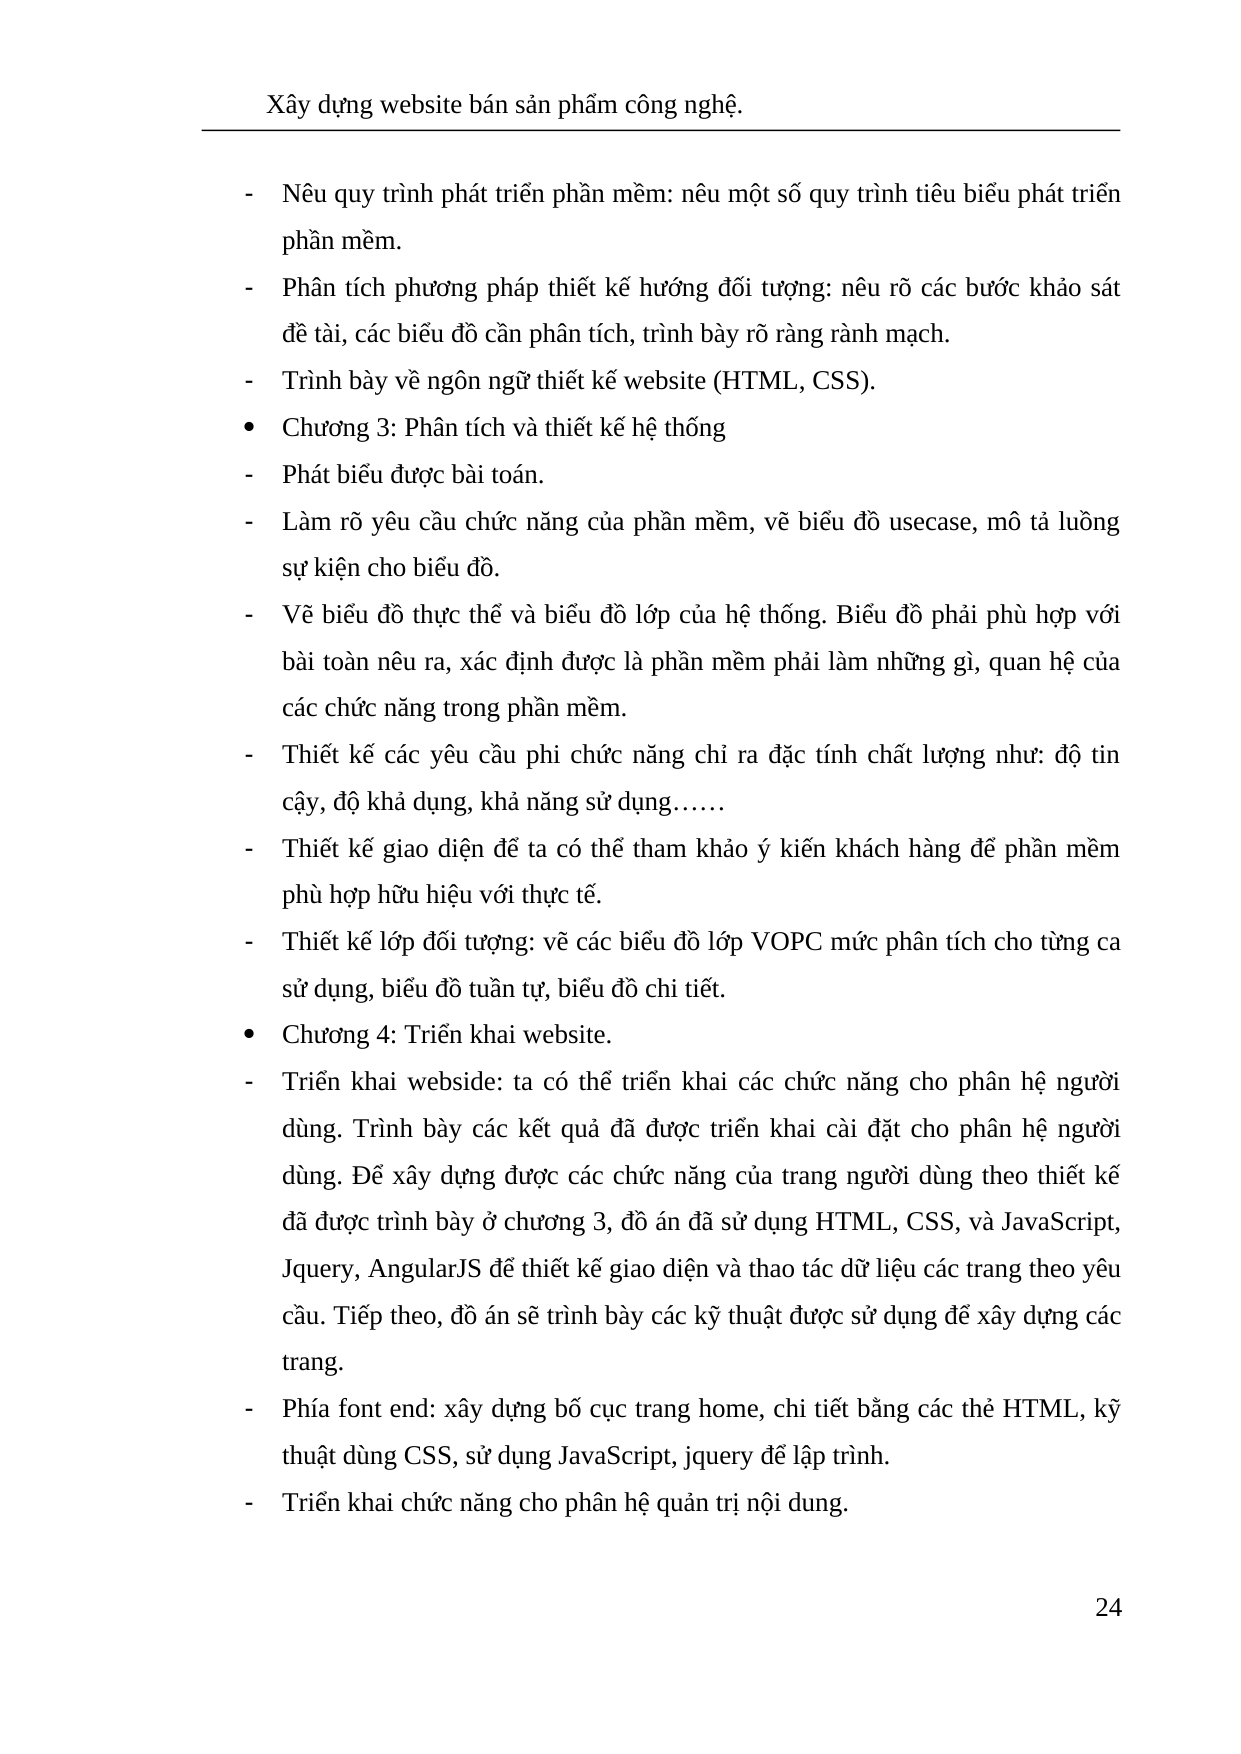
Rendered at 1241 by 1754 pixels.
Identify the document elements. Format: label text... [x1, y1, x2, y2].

list Trình bày về ngôn ngữ thiết kế website (HTML, CSS). [244, 364, 1122, 395]
list Phát biểu được bài toán. [244, 458, 1122, 489]
list Thiết kế giao diện để ta có thể tham khảo ý kiến khách hàng để phần mềm phù hợp hữu hiệu với thực tế. [244, 832, 1122, 909]
list Chương 3: Phân tích và thiết kế hệ thống [244, 411, 1122, 442]
list Nêu quy trình phát triển phần mềm: nêu một số quy trình tiêu biểu phát triển phần mềm. [244, 177, 1122, 255]
list Triển khai webside: ta có thể triển khai các chức năng cho phân hệ người dùng. Trình bày các kết quả đã được triển khai cài đặt cho phân hệ người dùng. Để xây dựng được các chức năng của trang người dùng theo thiết kế đã được trình bày ở chương 3, đồ án đã sử dụng HTML, CSS, và JavaScript, Jquery, AngularJS để thiết kế giao diện và thao tác dữ liệu các trang theo yêu cầu. Tiếp theo, đồ án sẽ trình bày các kỹ thuật được sử dụng để xây dựng các trang. [244, 1065, 1122, 1377]
list Triển khai chức năng cho phân hệ quản trị nội dung. [244, 1486, 1122, 1517]
list Chương 4: Triển khai website. [244, 1018, 1122, 1050]
list Làm rõ yêu cầu chức năng của phần mềm, vẽ biểu đồ usecase, mô tả luồng sự kiện cho biểu đồ. [244, 505, 1122, 583]
list Thiết kế các yêu cầu phi chức năng chỉ ra đặc tính chất lượng như: độ tin cậy, độ khả dụng, khả năng sử dụng…… [244, 738, 1122, 816]
list Vẽ biểu đồ thực thể và biểu đồ lớp của hệ thống. Biểu đồ phải phù hợp với bài toàn nêu ra, xác định được là phần mềm phải làm những gì, quan hệ của các chức năng trong phần mềm. [244, 598, 1122, 723]
list Phía font end: xây dựng bố cục trang home, chi tiết bằng các thẻ HTML, kỹ thuật dùng CSS, sử dụng JavaScript, jquery để lập trình. [244, 1392, 1122, 1470]
list Phân tích phương pháp thiết kế hướng đối tượng: nêu rõ các bước khảo sát đề tài, các biểu đồ cần phân tích, trình bày rõ ràng rành mạch. [244, 271, 1122, 348]
list Thiết kế lớp đối tượng: vẽ các biểu đồ lớp VOPC mức phân tích cho từng ca sử dụng, biểu đồ tuần tự, biểu đồ chi tiết. [244, 925, 1122, 1003]
